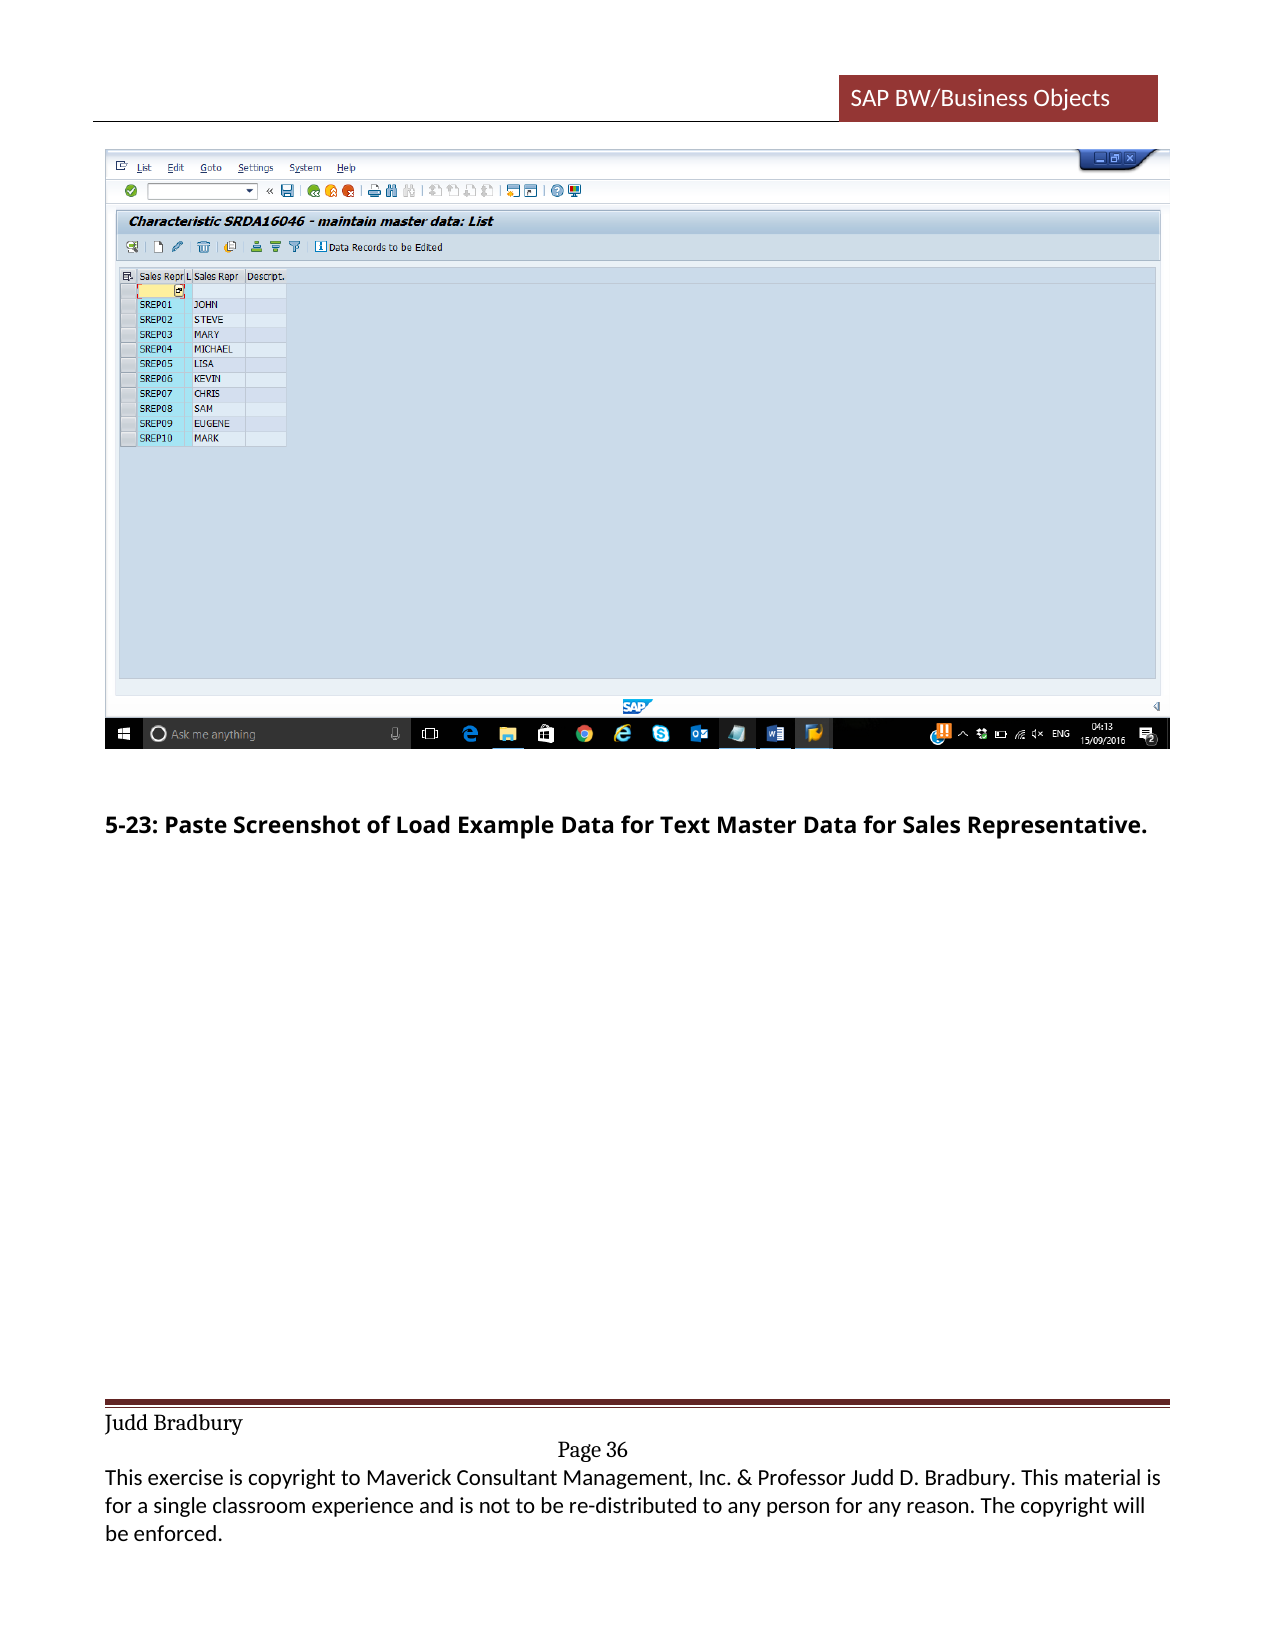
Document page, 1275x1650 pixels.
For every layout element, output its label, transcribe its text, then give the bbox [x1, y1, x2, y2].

text 5-23: Paste Screenshot of Load Example Data for Text Master Data for Sales Representative. [105, 809, 1170, 840]
picture [105, 149, 1170, 749]
